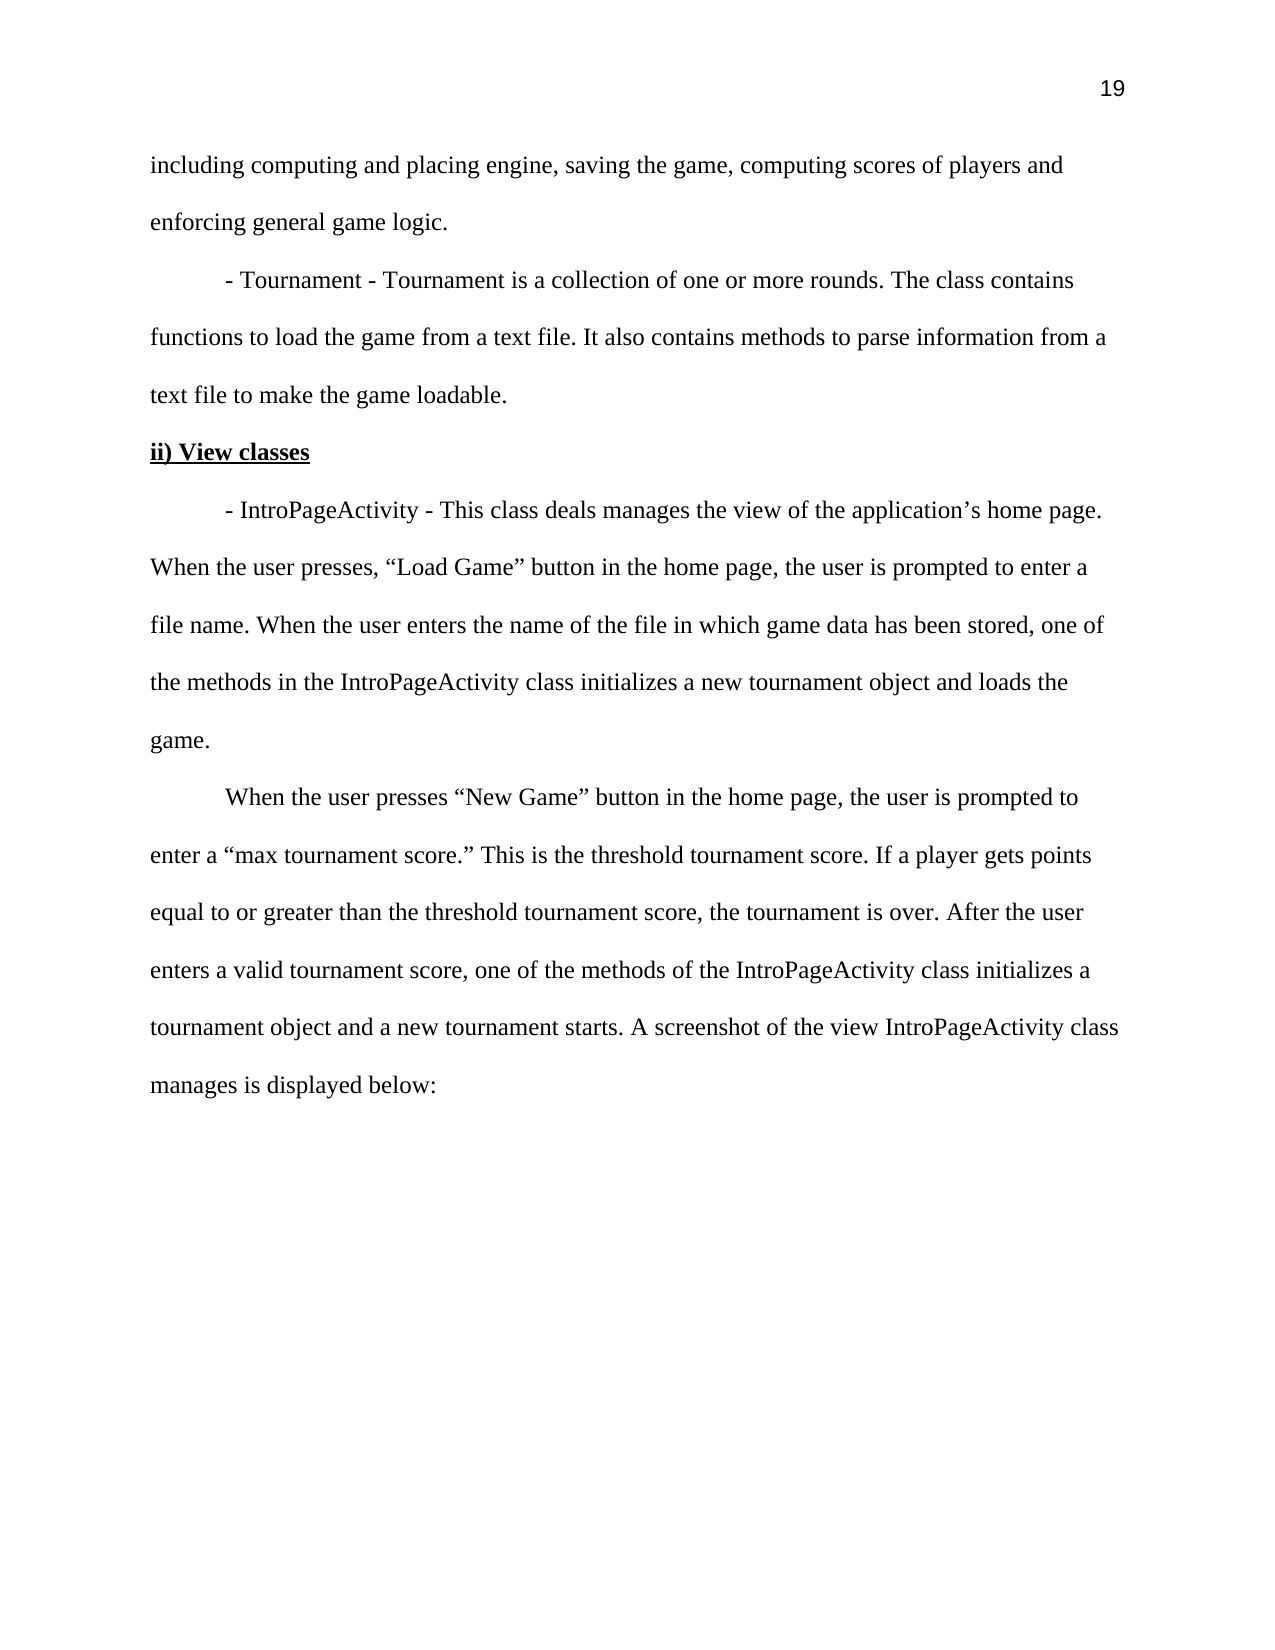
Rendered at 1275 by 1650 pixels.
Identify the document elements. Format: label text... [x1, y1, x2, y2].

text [150, 150, 1125, 236]
text When the user presses “New Game” button in the home page, the user is prompted to enter a “max tournament score.” This is the threshold tournament score. If a player gets points equal to or greater than the threshold tournament score, the tournament is over. After the user enters a valid tournament score, one of the methods of the IntroPageActivity class initializes a tournament object and a new tournament starts. A screenshot of the view IntroPageActivity class manages is displayed below: [150, 782, 1125, 1099]
text - Tournament - Tournament is a collection of one or more rounds. The class contains functions to load the game from a text file. It also contains methods to parse information from a text file to make the game loadable. [150, 265, 1125, 409]
text - IntroPageActivity - This class deals manages the view of the application’s home page. When the user presses, “Load Game” button in the home page, the user is prompted to enter a file name. When the user enters the name of the file in which game data has been stored, one of the methods in the IntroPageActivity class initializes a new tournament object and loads the game. [150, 495, 1125, 754]
text ii) View classes [150, 437, 1125, 466]
